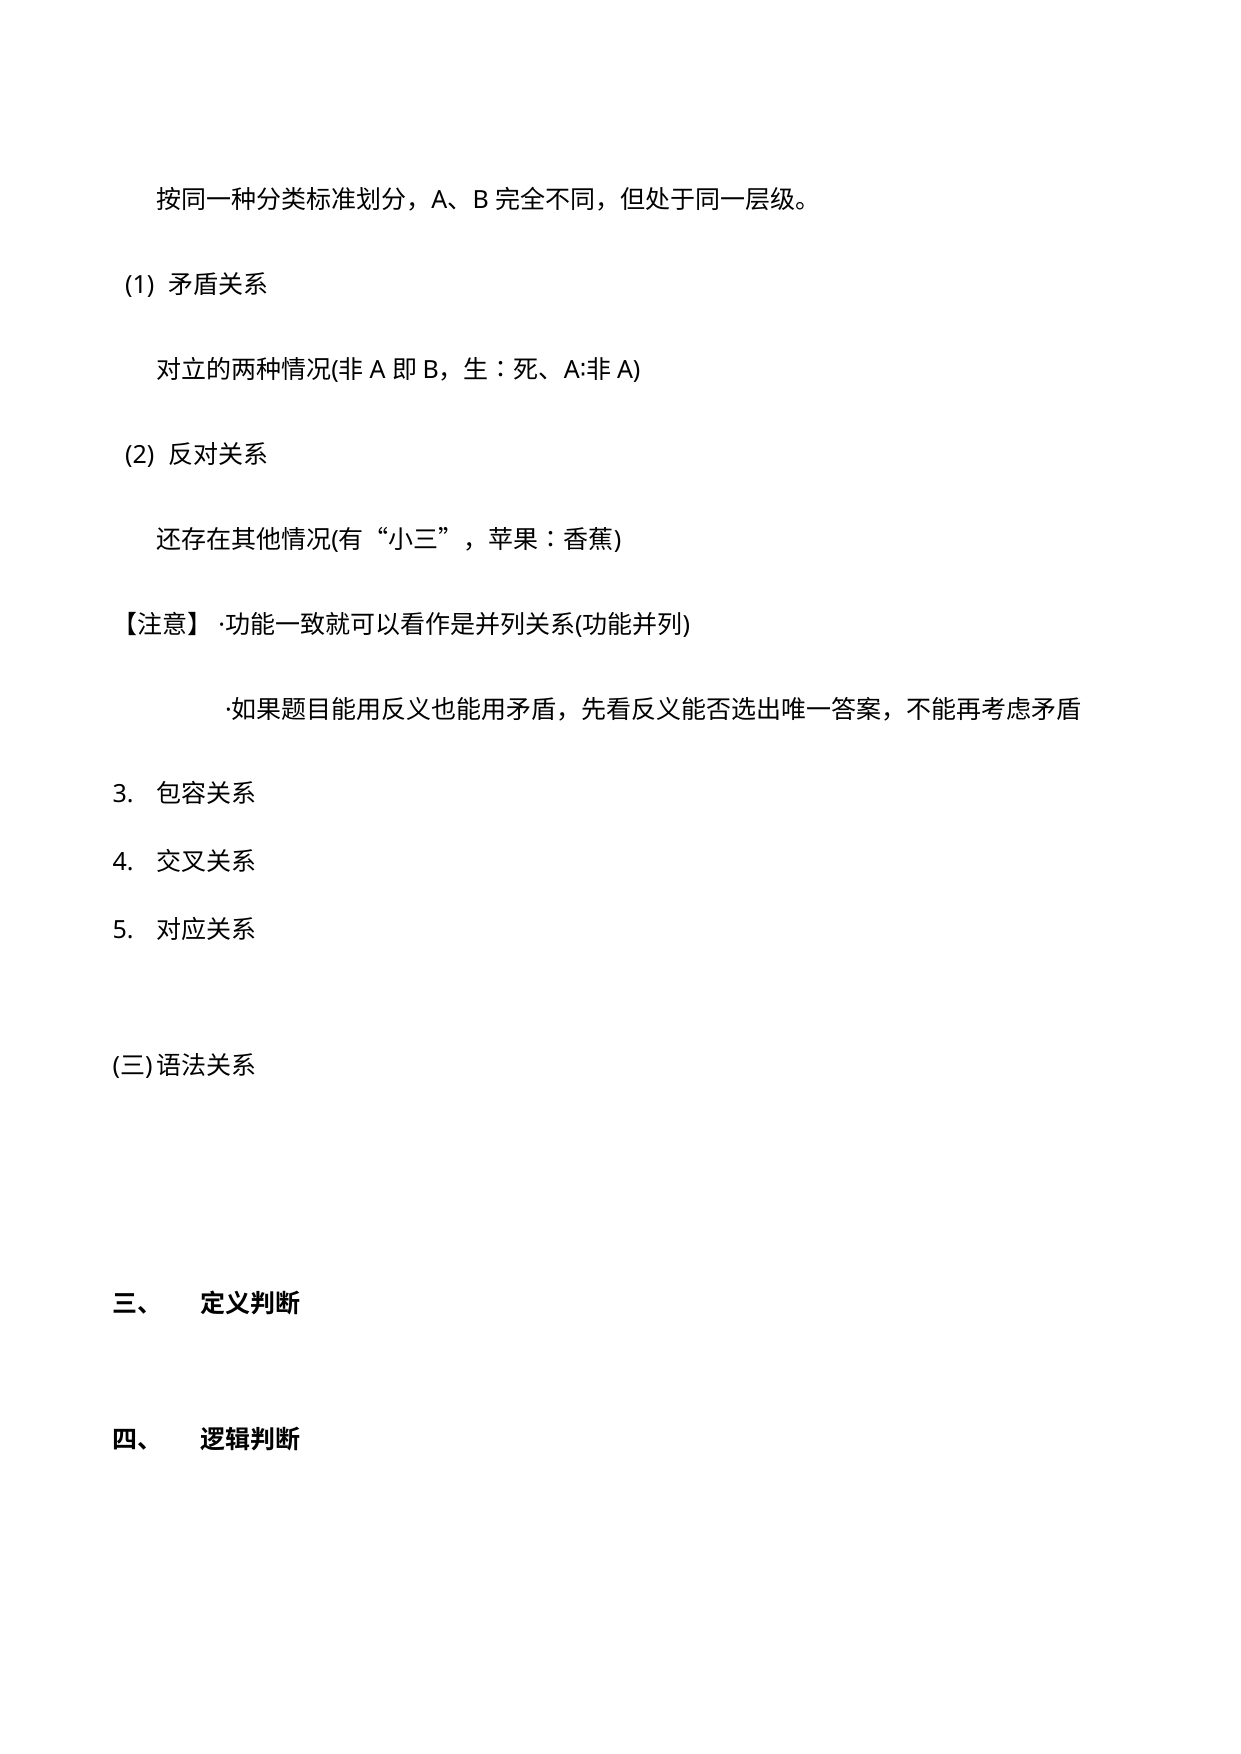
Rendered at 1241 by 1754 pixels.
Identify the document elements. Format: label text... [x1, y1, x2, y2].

list 定义判断 [112, 1267, 1128, 1335]
text ·如果题目能用反义也能用矛盾，先看反义能否选出唯一答案，不能再考虑矛盾 [112, 673, 1128, 741]
list 矛盾关系 [125, 249, 1128, 317]
list 反对关系 [125, 418, 1128, 486]
list 对应关系 [112, 894, 1128, 962]
text 【注意】 ·功能一致就可以看作是并列关系(功能并列) [112, 588, 1128, 656]
list 逻辑判断 [112, 1403, 1128, 1471]
list 语法关系 [112, 1030, 1128, 1098]
text 对立的两种情况(非 A 即 B，生∶死、A∶非 A) [112, 334, 1128, 402]
text 按同一种分类标准划分，A、B 完全不同，但处于同一层级。 [112, 164, 1128, 232]
text 还存在其他情况(有“小三”，苹果∶香蕉) [112, 503, 1128, 571]
list 交叉关系 [112, 826, 1128, 894]
list 包容关系 [112, 758, 1128, 826]
